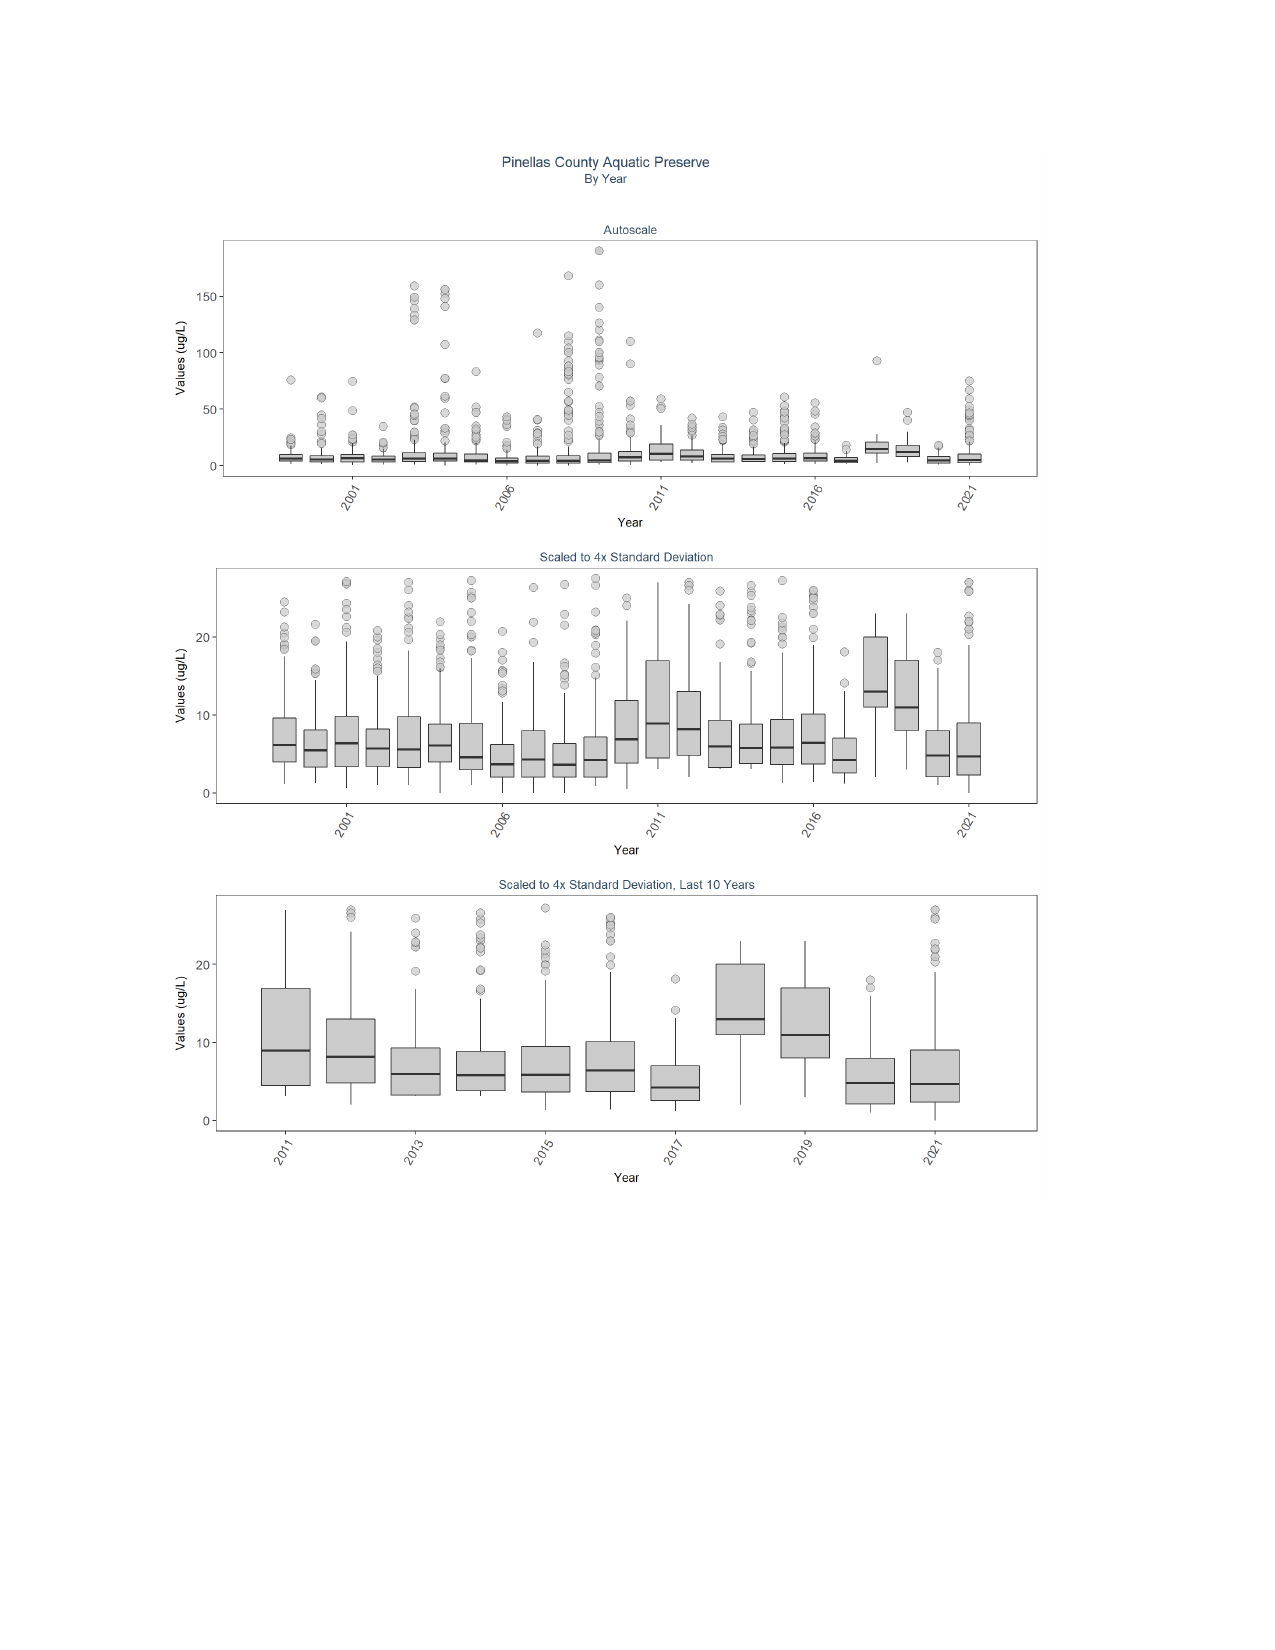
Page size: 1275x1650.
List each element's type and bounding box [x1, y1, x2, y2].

picture [168, 150, 1044, 1200]
